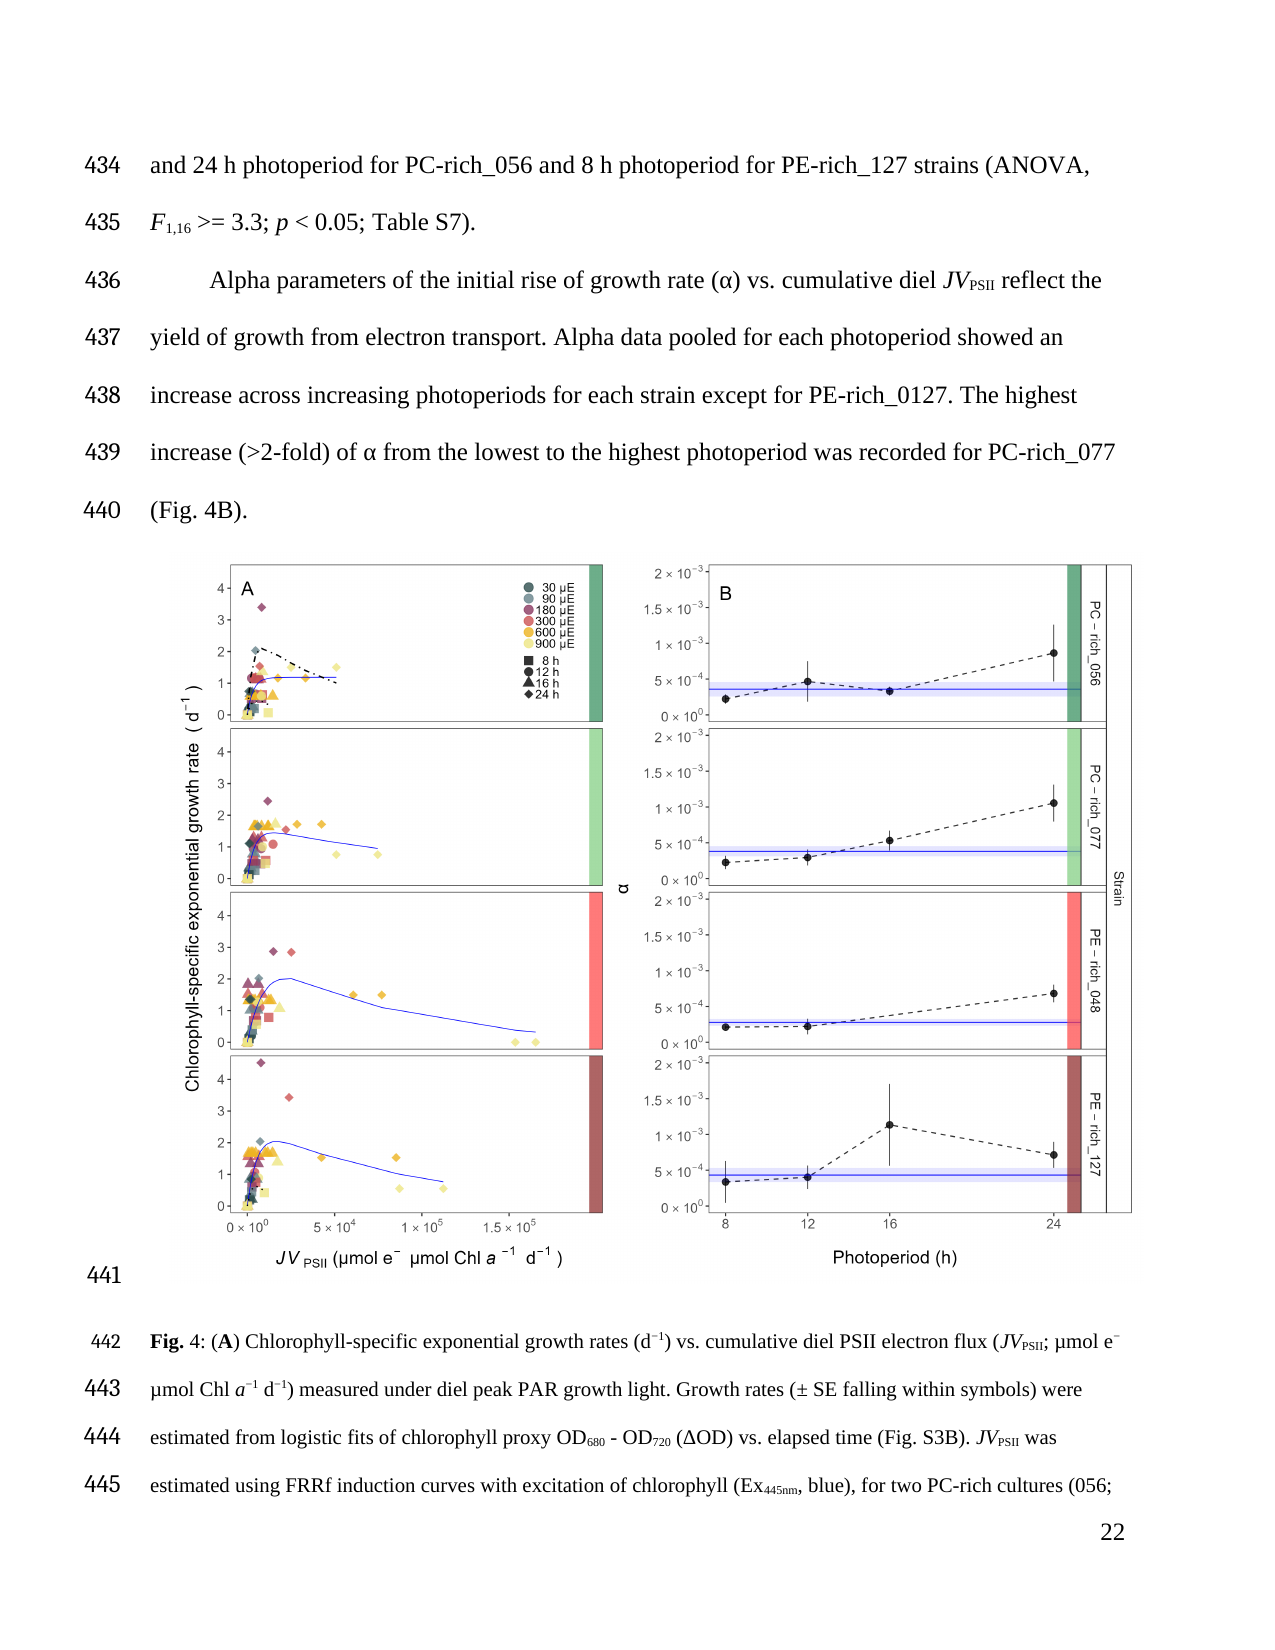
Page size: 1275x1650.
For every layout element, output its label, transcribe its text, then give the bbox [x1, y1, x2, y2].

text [150, 150, 1125, 236]
picture [168, 552, 1144, 1284]
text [150, 1329, 1125, 1497]
text Alpha parameters of the initial rise of growth rate (α) vs. cumulative diel JVPSII reflect the yield of growth from electron transport. Alpha data pooled for each photoperiod showed an increase across increasing photoperiods for each strain except for PE-rich_0127. The highest increase (>2-fold) of α from the lowest to the highest photoperiod was recorded for PC-rich_077 (Fig. 4B). [150, 265, 1125, 524]
